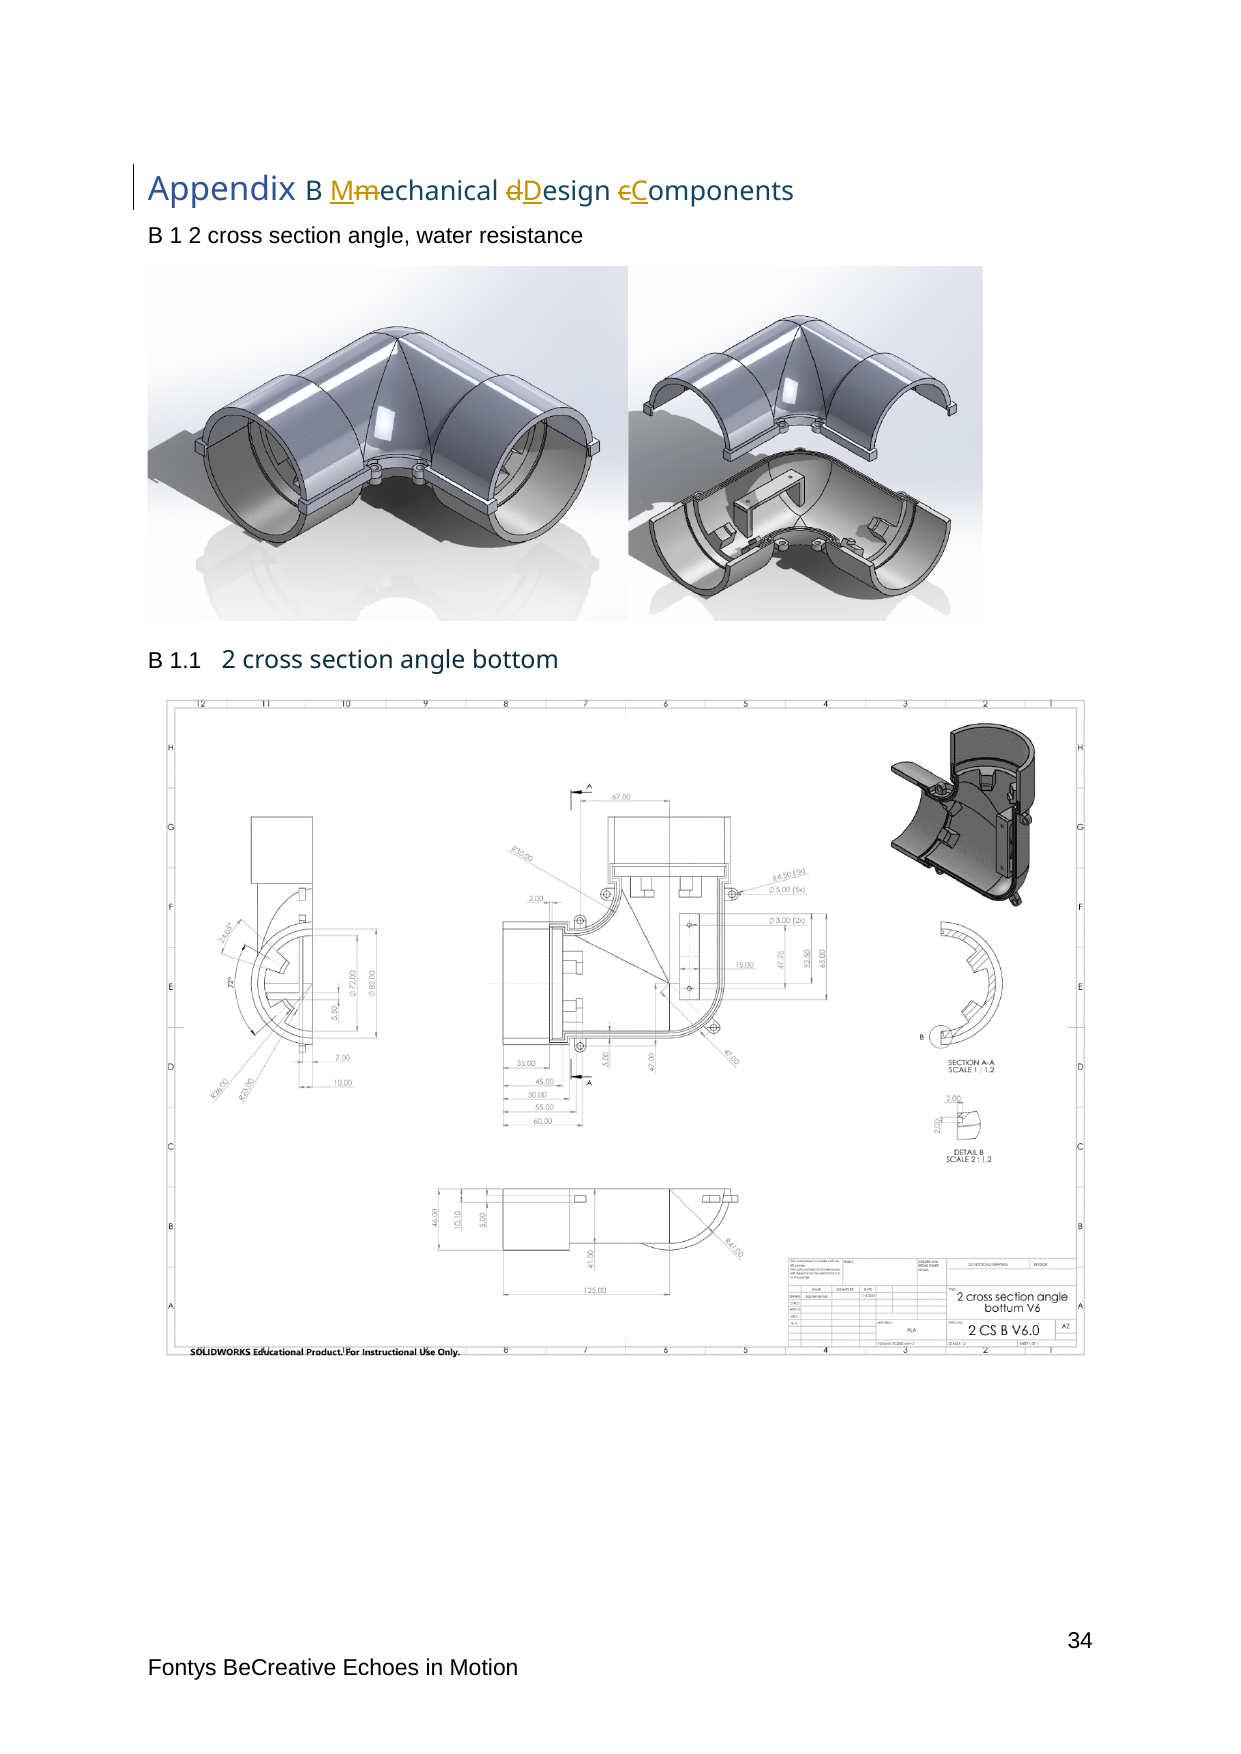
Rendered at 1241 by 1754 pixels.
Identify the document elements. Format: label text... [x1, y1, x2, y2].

text B 1 2 cross section angle, water resistance [148, 222, 1093, 248]
text B 1.1 2 cross section angle bottom [148, 642, 1093, 676]
picture [147, 266, 983, 621]
picture [147, 695, 1087, 1358]
subtitle Appendix B echanical esign omponents [148, 164, 1093, 210]
